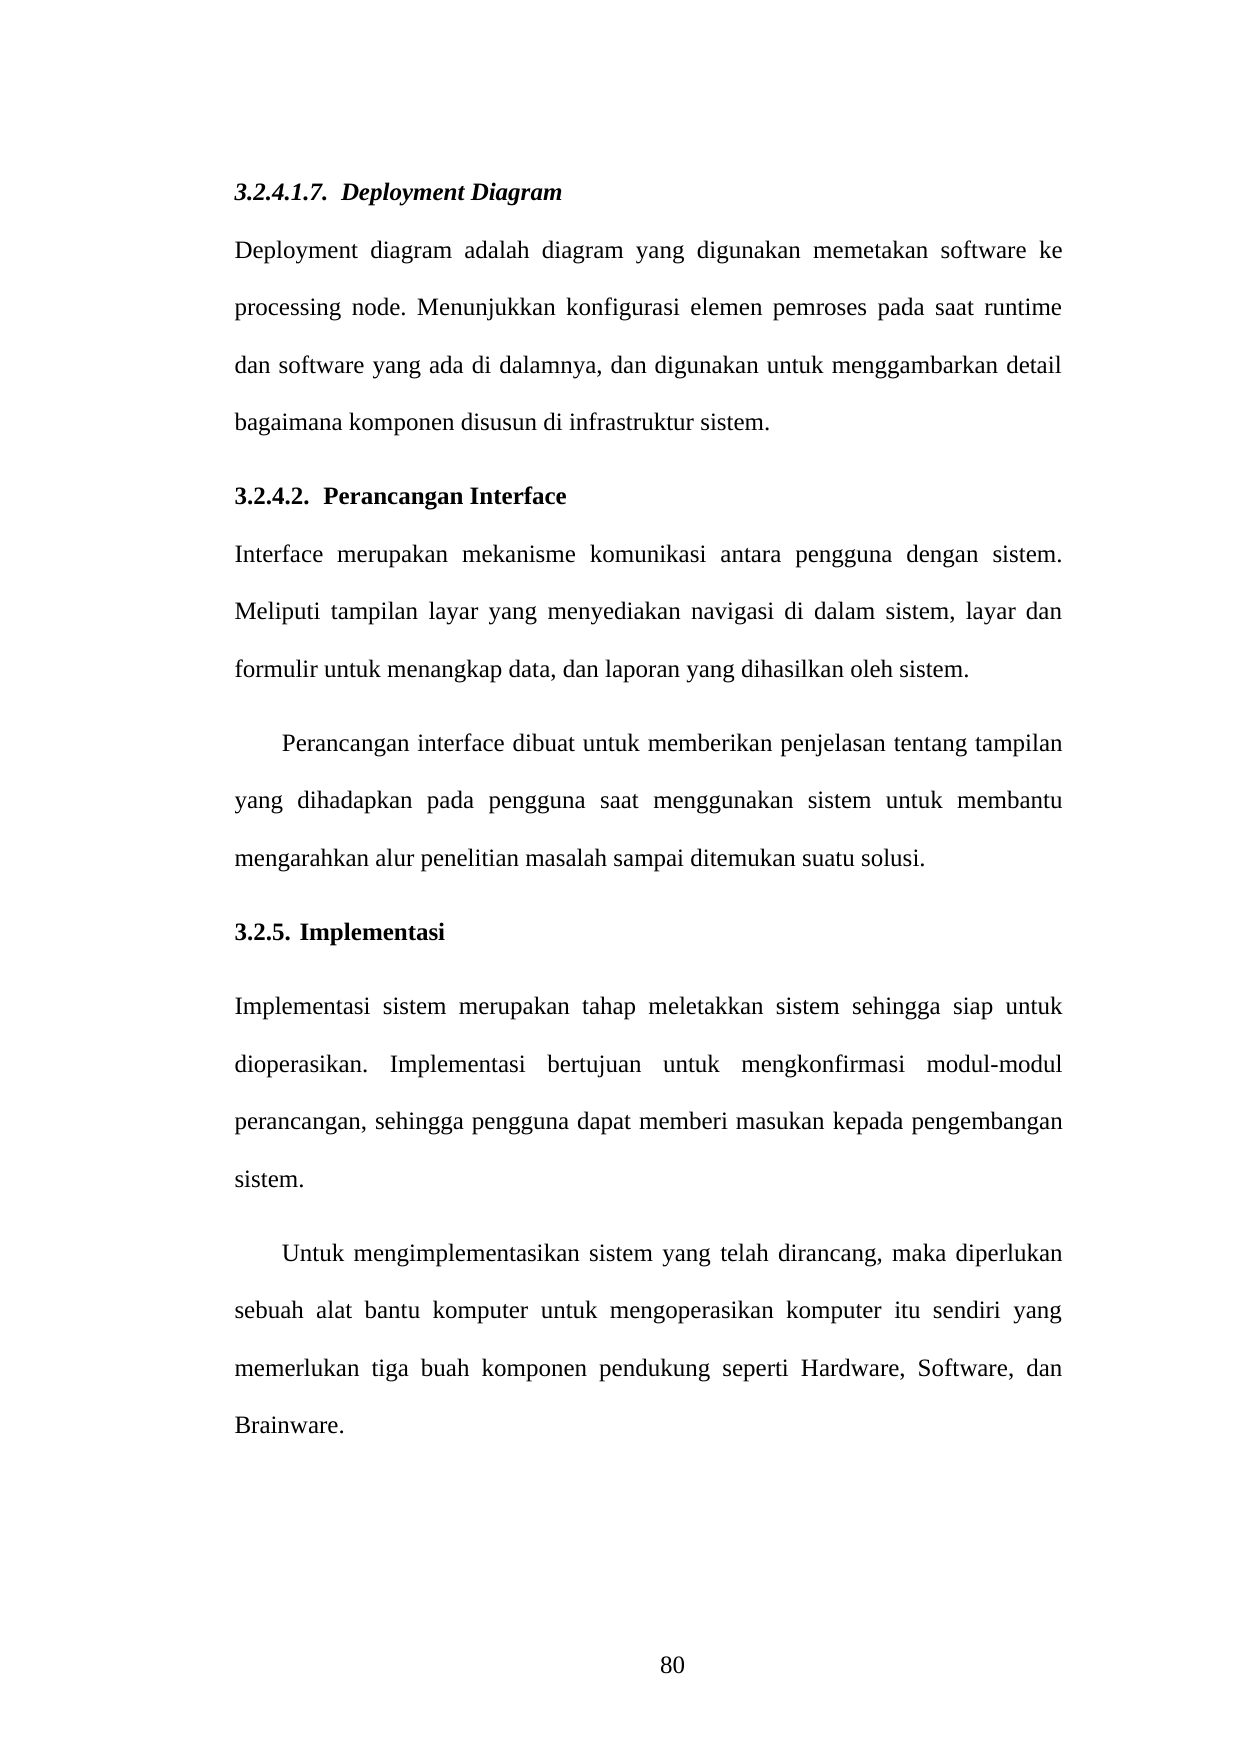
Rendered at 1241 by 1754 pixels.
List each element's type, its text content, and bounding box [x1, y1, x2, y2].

text Implementasi sistem merupakan tahap meletakkan sistem sehingga siap untuk dioperasikan. Implementasi bertujuan untuk mengkonfirmasi modul-modul perancangan, sehingga pengguna dapat memberi masukan kepada pengembangan sistem. [234, 991, 1063, 1193]
text Deployment diagram adalah diagram yang digunakan memetakan software ke processing node. Menunjukkan konfigurasi elemen pemroses pada saat runtime dan software yang ada di dalamnya, dan digunakan untuk menggambarkan detail bagaimana komponen disusun di infrastruktur sistem. [234, 235, 1063, 436]
text Interface merupakan mekanisme komunikasi antara pengguna dengan sistem. Meliputi tampilan layar yang menyediakan navigasi di dalam sistem, layar dan formulir untuk menangkap data, dan laporan yang dihasilkan oleh sistem. [234, 539, 1063, 683]
text Perancangan interface dibuat untuk memberikan penjelasan tentang tampilan yang dihadapkan pada pengguna saat menggunakan sistem untuk membantu mengarahkan alur penelitian masalah sampai ditemukan suatu solusi. [234, 728, 1063, 872]
subtitle Implementasi [234, 917, 1063, 946]
subtitle Perancangan Interface [234, 481, 1063, 510]
subtitle Deployment Diagram [234, 177, 1063, 206]
text Untuk mengimplementasikan sistem yang telah dirancang, maka diperlukan sebuah alat bantu komputer untuk mengoperasikan komputer itu sendiri yang memerlukan tiga buah komponen pendukung seperti Hardware, Software, dan Brainware. [234, 1238, 1063, 1439]
